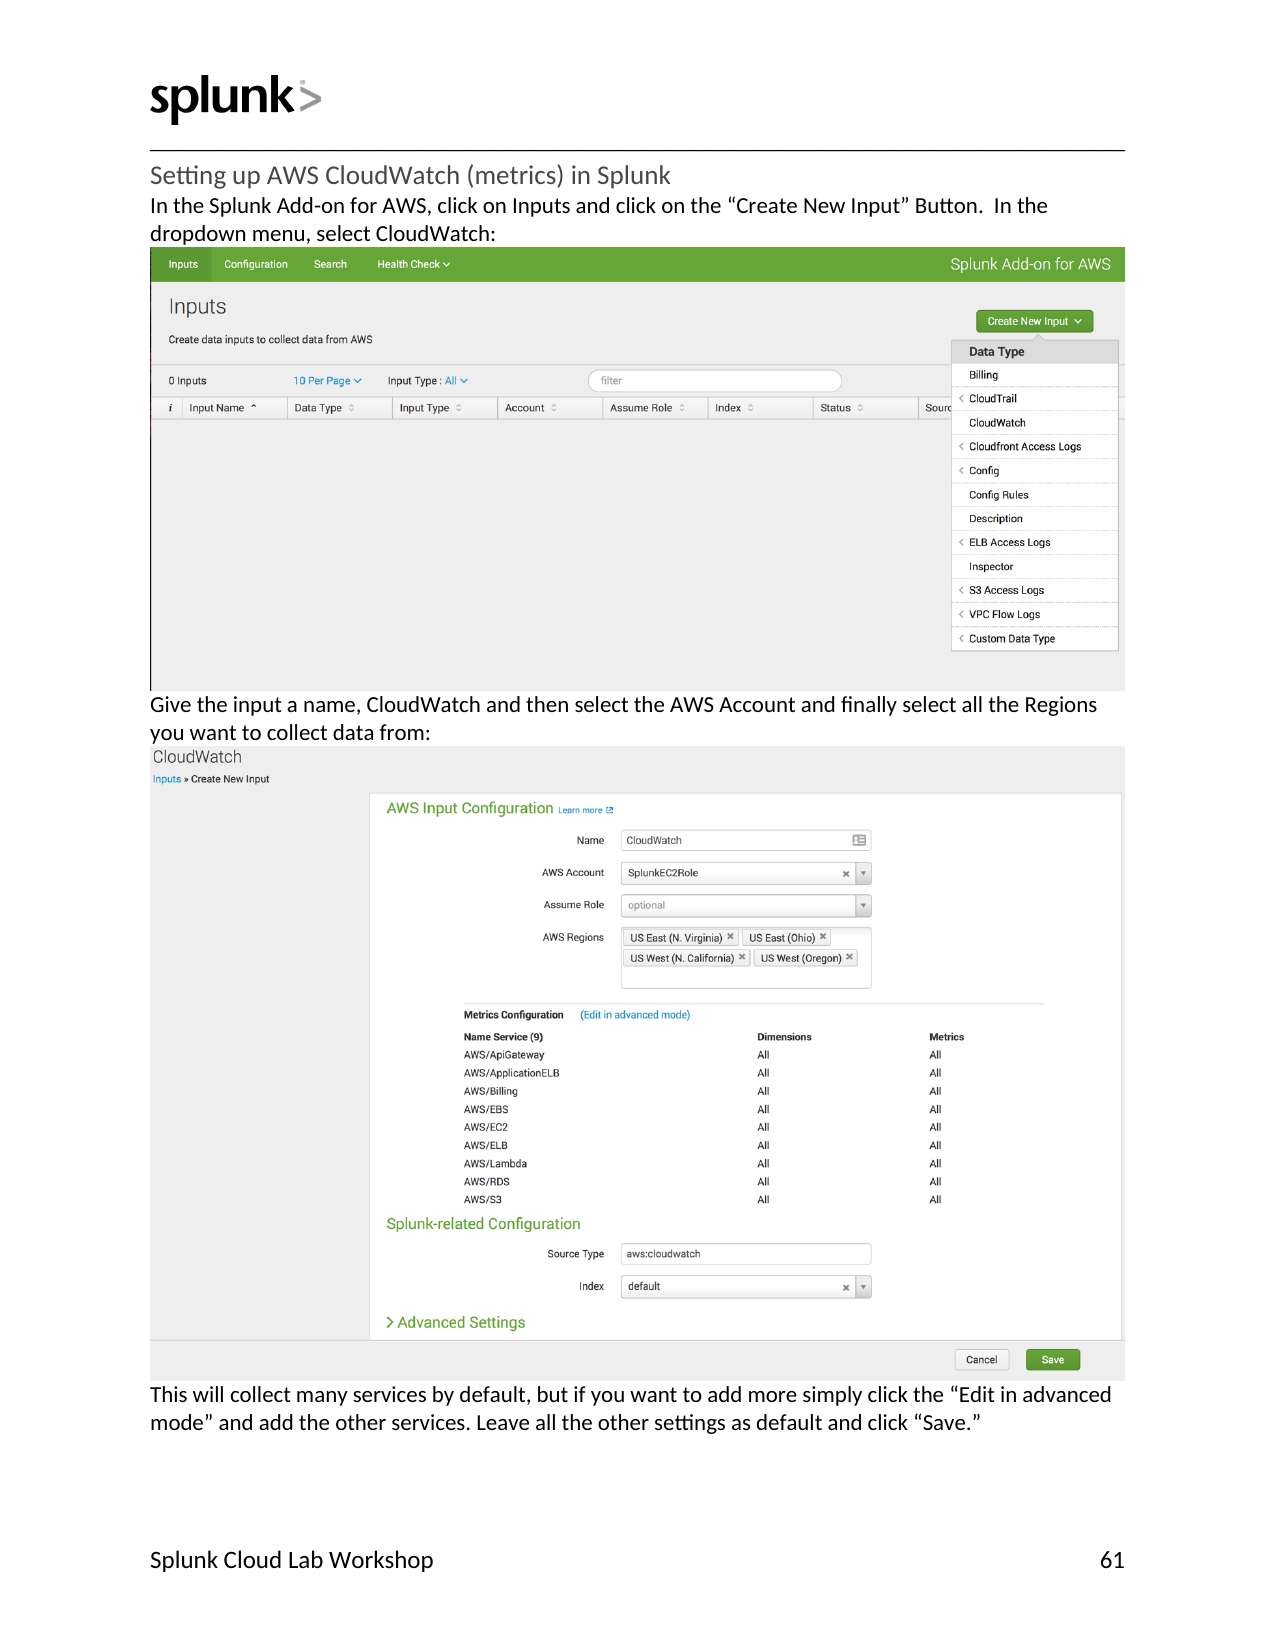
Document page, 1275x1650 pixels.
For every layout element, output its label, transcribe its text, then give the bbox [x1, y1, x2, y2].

picture [150, 75, 321, 125]
text Give the input a name, CloudWatch and then select the AWS Account and finally select all the Regions you want to collect data from: [150, 691, 1125, 746]
text In the Splunk Add-on for AWS, click on Inputs and click on the “Create New Input” Button. In the dropdown menu, select CloudWatch: [150, 191, 1125, 247]
text This will collect many services by default, but if you want to add more simply click the “Edit in advanced mode” and add the other services. Leave all the other settings as default and click “Save.” [150, 1381, 1125, 1437]
picture [150, 746, 1125, 1381]
subtitle Setting up AWS CloudWatch (metrics) in Splunk [150, 158, 1125, 191]
picture [150, 247, 1125, 691]
